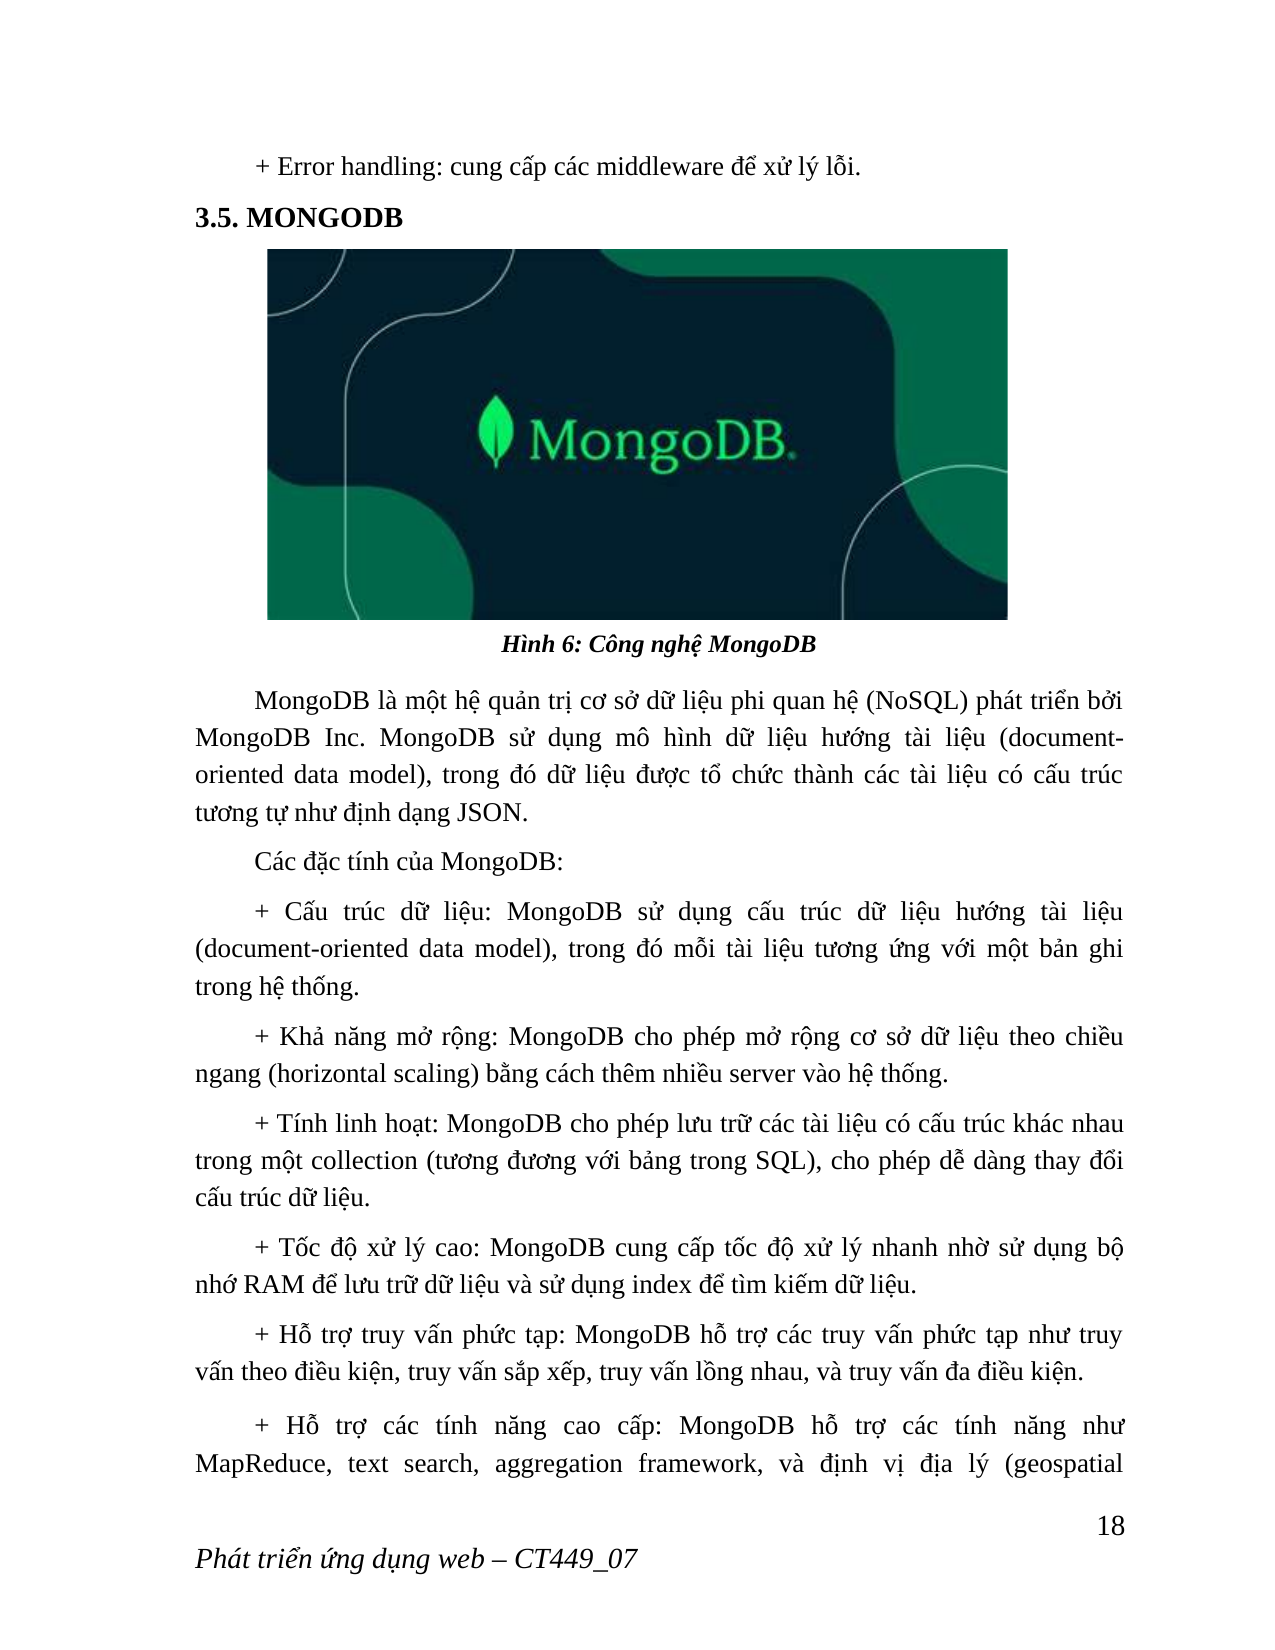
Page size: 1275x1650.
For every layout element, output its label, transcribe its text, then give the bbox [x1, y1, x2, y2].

text + Hỗ trợ truy vấn phức tạp: MongoDB hỗ trợ các truy vấn phức tạp như truy vấn theo điều kiện, truy vấn sắp xếp, truy vấn lồng nhau, và truy vấn đa điều kiện. [195, 1318, 1125, 1387]
text + Tốc độ xử lý cao: MongoDB cung cấp tốc độ xử lý nhanh nhờ sử dụng bộ nhớ RAM để lưu trữ dữ liệu và sử dụng index để tìm kiếm dữ liệu. [195, 1231, 1125, 1299]
text Các đặc tính của MongoDB: [195, 846, 1125, 877]
subtitle 3.5. MONGODB [150, 200, 1125, 233]
text + Error handling: cung cấp các middleware để xử lý lỗi. [195, 150, 1125, 181]
picture [267, 249, 1008, 620]
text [195, 1409, 1125, 1478]
text + Tính linh hoạt: MongoDB cho phép lưu trữ các tài liệu có cấu trúc khác nhau trong một collection (tương đương với bảng trong SQL), cho phép dễ dàng thay đổi cấu trúc dữ liệu. [195, 1107, 1125, 1212]
text + Khả năng mở rộng: MongoDB cho phép mở rộng cơ sở dữ liệu theo chiều ngang (horizontal scaling) bằng cách thêm nhiều server vào hệ thống. [195, 1020, 1125, 1088]
text + Cấu trúc dữ liệu: MongoDB sử dụng cấu trúc dữ liệu hướng tài liệu (document-oriented data model), trong đó mỗi tài liệu tương ứng với một bản ghi trong hệ thống. [195, 895, 1125, 1001]
